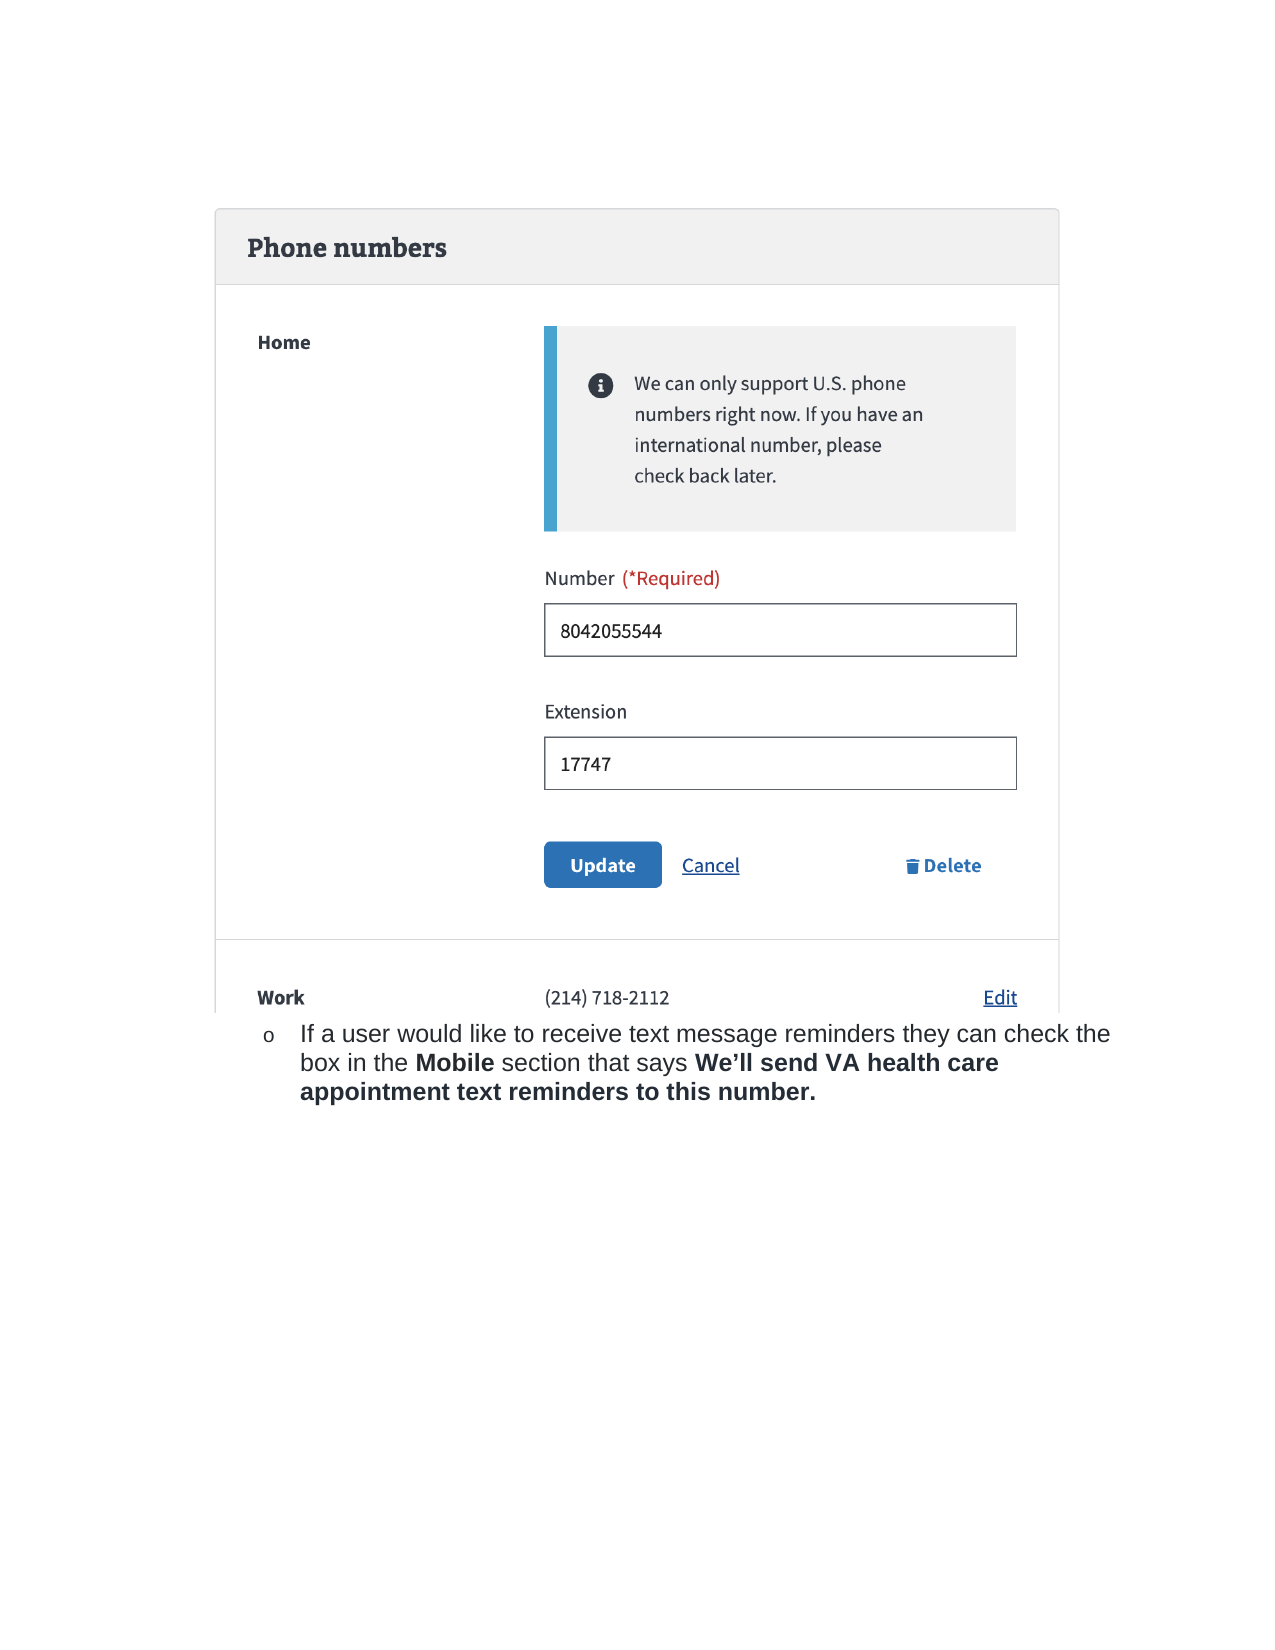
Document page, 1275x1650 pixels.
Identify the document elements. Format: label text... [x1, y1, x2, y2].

picture [150, 150, 1125, 1013]
list If a user would like to receive text message reminders they can check the box in the Mobile section that says We’ll send VA health care appointment text reminders to this number. [262, 1019, 1125, 1106]
